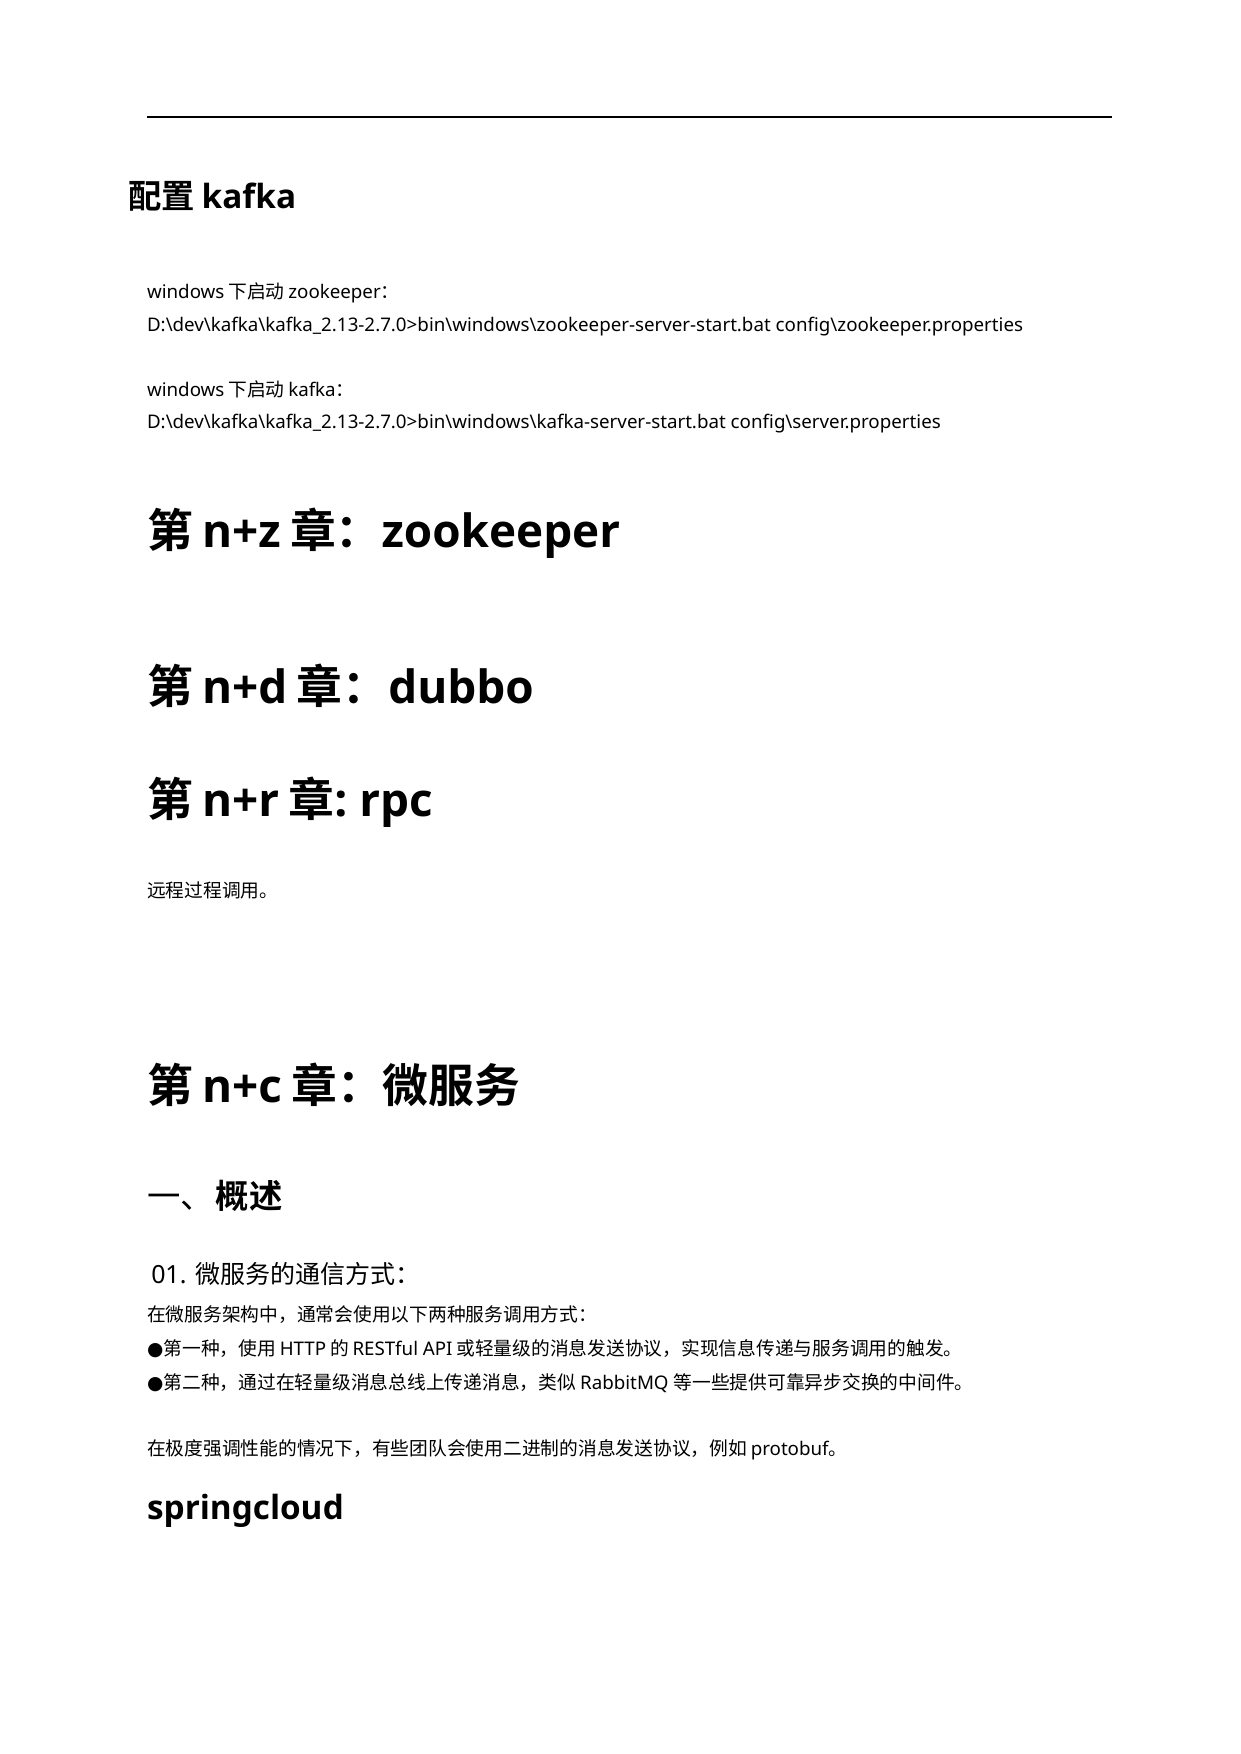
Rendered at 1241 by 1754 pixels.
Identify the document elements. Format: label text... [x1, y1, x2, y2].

text D:\dev\kafka\kafka_2.13-2.7.0>bin\windows\zookeeper-server-start.bat config\zookeeper.properties [147, 311, 1112, 337]
subtitle 第n+z章：zookeeper [147, 494, 1112, 561]
subtitle 第n+d章：dubbo [147, 651, 1112, 717]
text D:\dev\kafka\kafka_2.13-2.7.0>bin\windows\kafka-server-start.bat config\server.properties [147, 409, 1112, 434]
text ●第一种，使用HTTP的RESTful API或轻量级的消息发送协议，实现信息传递与服务调用的触发。 [147, 1334, 1112, 1361]
text windows下启动zookeeper： [147, 277, 1112, 304]
subtitle 第n+r章: rpc [147, 763, 1112, 829]
subtitle 第n+c章：微服务 [147, 1049, 1112, 1116]
subtitle 配置kafka [128, 162, 1112, 227]
subtitle springcloud [147, 1474, 1112, 1539]
text 远程过程调用。 [147, 875, 1112, 902]
text 在极度强调性能的情况下，有些团队会使用二进制的消息发送协议，例如protobuf。 [147, 1434, 1112, 1461]
text windows下启动kafka： [147, 375, 1112, 402]
text 在微服务架构中，通常会使用以下两种服务调用方式： [147, 1300, 1112, 1327]
subtitle 概述 [147, 1161, 1112, 1226]
subtitle 微服务的通信方式： [151, 1255, 1112, 1291]
text ●第二种，通过在轻量级消息总线上传递消息，类似 RabbitMQ 等一些提供可靠异步交换的中间件。 [147, 1368, 1112, 1395]
